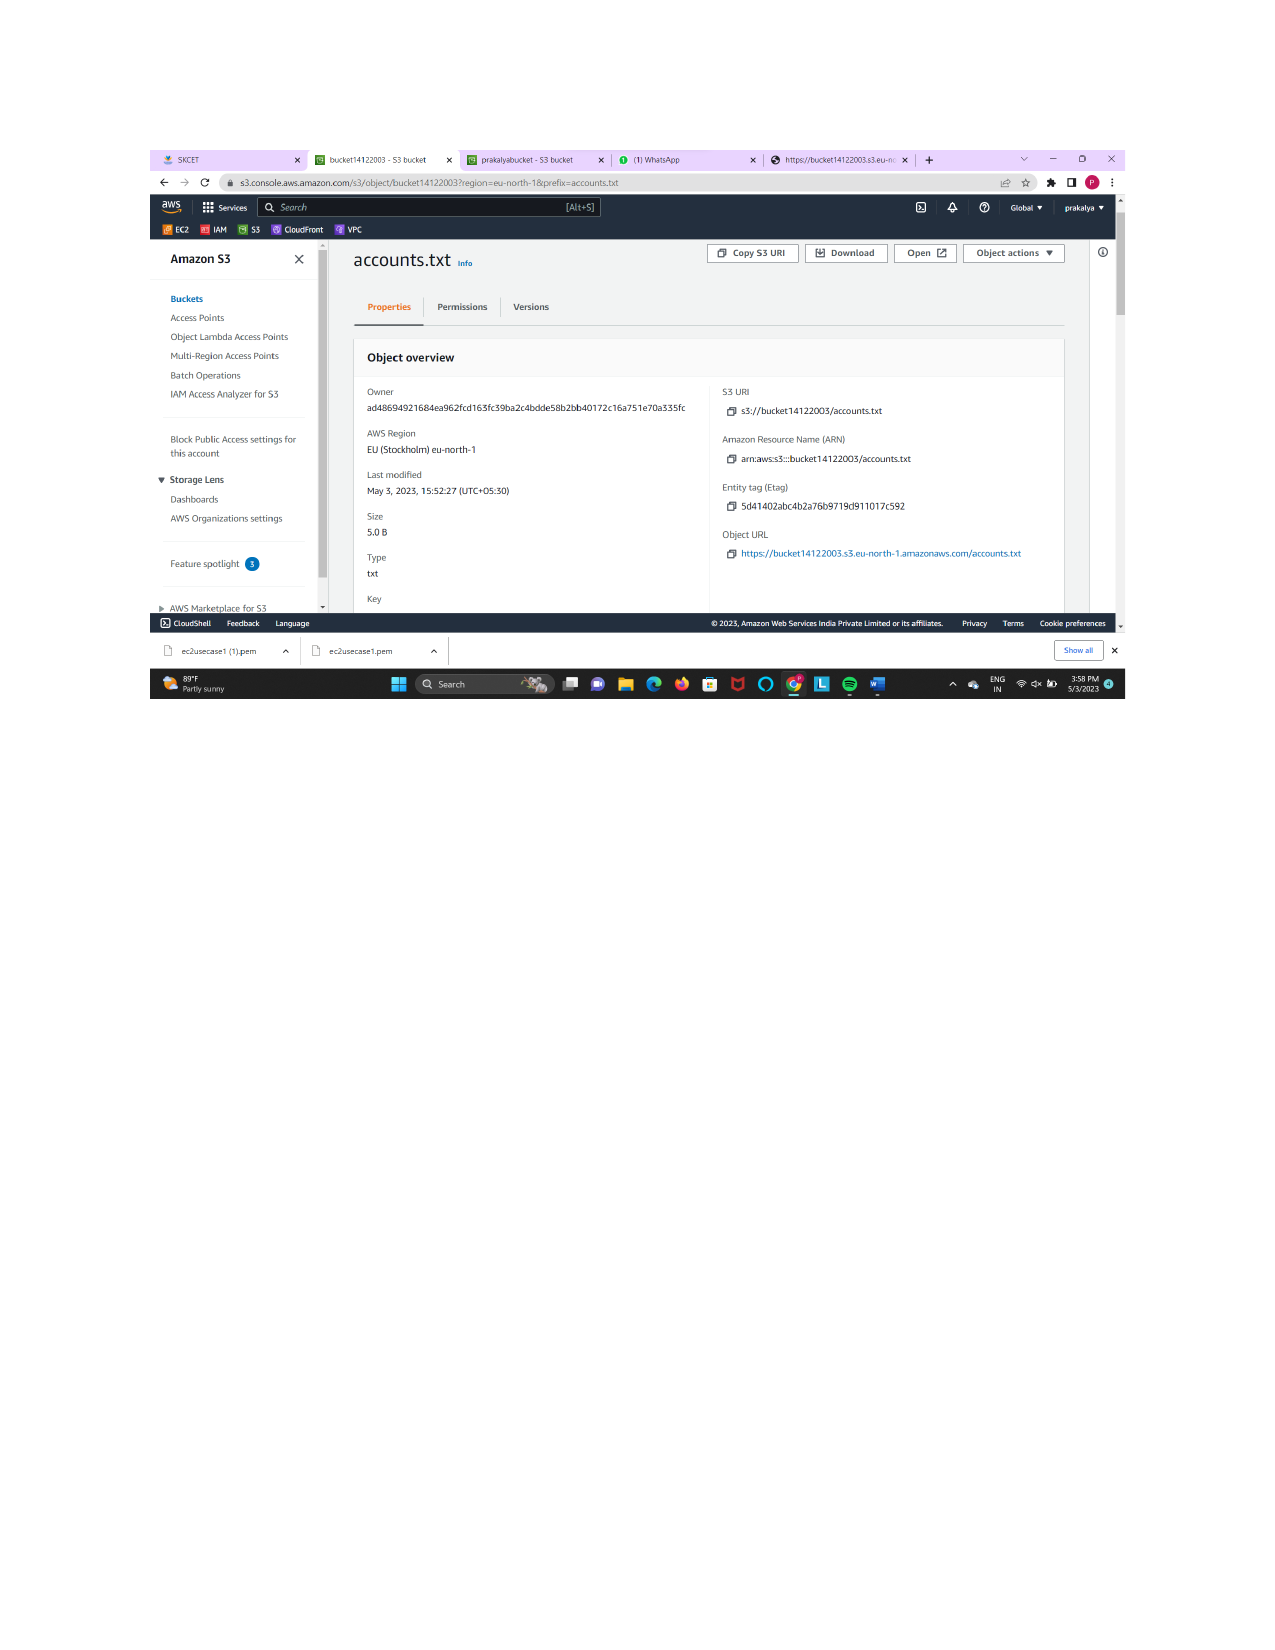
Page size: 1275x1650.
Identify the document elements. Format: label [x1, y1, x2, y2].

picture [150, 150, 1125, 699]
